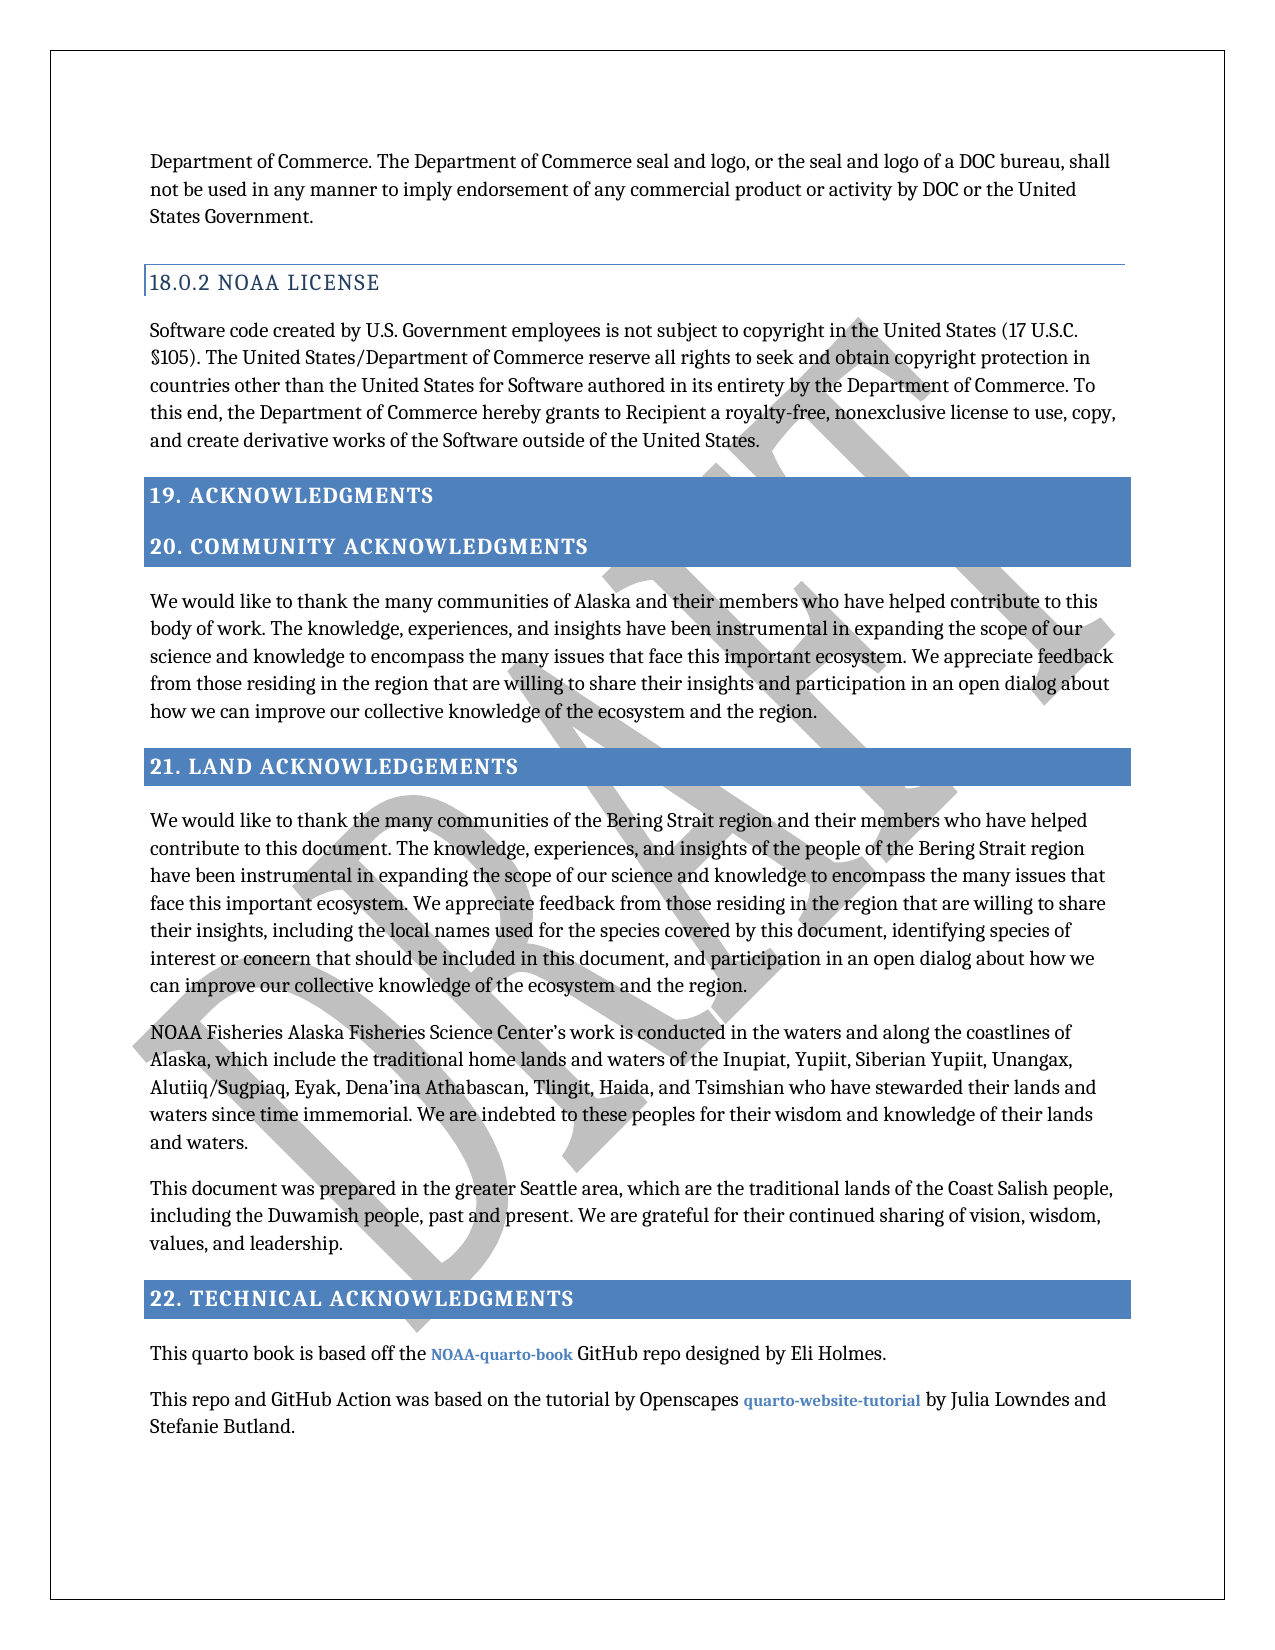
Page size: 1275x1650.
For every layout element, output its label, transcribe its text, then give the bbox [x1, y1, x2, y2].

subtitle 20. Community Acknowledgments [150, 528, 1125, 560]
text This repo and GitHub Action was based on the tutorial by Openscapes quarto-website-tutorial by Julia Lowndes and Stefanie Butland. [150, 1388, 1125, 1439]
text Software code created by U.S. Government employees is not subject to copyright in the United States (17 U.S.C. §105). The United States/Department of Commerce reserve all rights to seek and obtain copyright protection in countries other than the United States for Software authored in its entirety by the Department of Commerce. To this end, the Department of Commerce hereby grants to Recipient a royalty-free, nonexclusive license to use, copy, and create derivative works of the Software outside of the United States. [150, 318, 1125, 452]
text NOAA Fisheries Alaska Fisheries Science Center’s work is conducted in the waters and along the coastlines of Alaska, which include the traditional home lands and waters of the Inupiat, Yupiit, Siberian Yupiit, Unangax, Alutiiq/Sugpiaq, Eyak, Dena’ina Athabascan, Tlingit, Haida, and Tsimshian who have stewarded their lands and waters since time immemorial. We are indebted to these peoples for their wisdom and knowledge of their lands and waters. [150, 1020, 1125, 1154]
subtitle 19. Acknowledgments [150, 483, 1125, 509]
text This document was prepared in the greater Seattle area, which are the traditional lands of the Coast Salish people, including the Duwamish people, past and present. We are grateful for their continued sharing of vision, wisdom, values, and leadership. [150, 1177, 1125, 1256]
subtitle 21. Land Acknowledgements [150, 754, 1125, 780]
text This quarto book is based off the NOAA-quarto-book GitHub repo designed by Eli Holmes. [150, 1341, 1125, 1365]
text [150, 150, 1125, 229]
text We would like to thank the many communities of the Bering Strait region and their members who have helped contribute to this document. The knowledge, experiences, and insights of the people of the Bering Strait region have been instrumental in expanding the scope of our science and knowledge to encompass the many issues that face this important ecosystem. We appreciate feedback from those residing in the region that are willing to share their insights, including the local names used for the species covered by this document, identifying species of interest or concern that should be included in this document, and participation in an open dialog about how we can improve our collective knowledge of the ecosystem and the region. [150, 809, 1125, 998]
subtitle 18.0.2 NOAA License [146, 265, 1125, 296]
text We would like to thank the many communities of Alaska and their members who have helped contribute to this body of work. The knowledge, experiences, and insights have been instrumental in expanding the scope of our science and knowledge to encompass the many issues that face this important ecosystem. We appreciate feedback from those residing in the region that are willing to share their insights and participation in an open dialog about how we can improve our collective knowledge of the ecosystem and the region. [150, 589, 1125, 723]
subtitle 22. Technical Acknowledgments [150, 1286, 1125, 1312]
